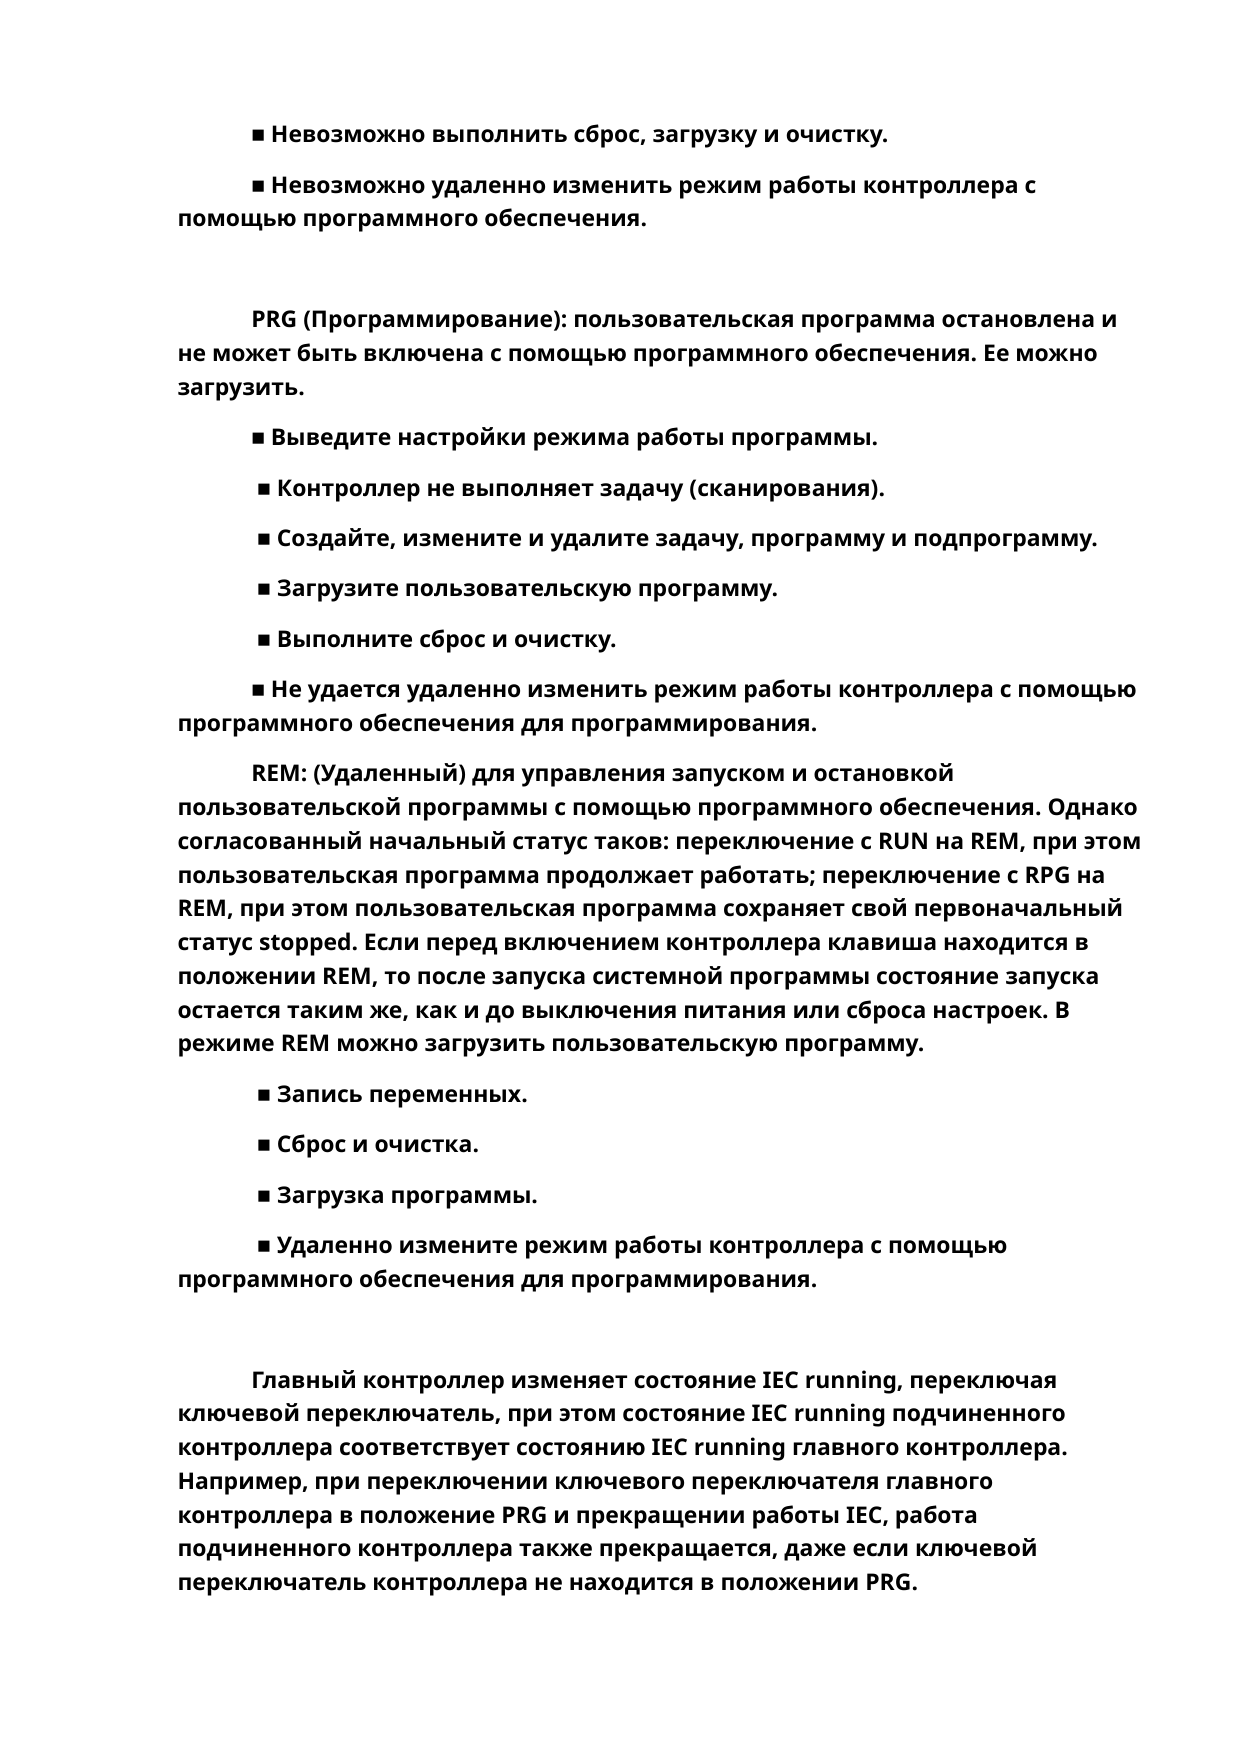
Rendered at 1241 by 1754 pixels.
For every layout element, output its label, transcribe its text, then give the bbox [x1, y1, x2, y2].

text ■ Удаленно измените режим работы контроллера с помощью программного обеспечения для программирования. [177, 1229, 1152, 1294]
text ■ Невозможно удаленно изменить режим работы контроллера с помощью программного обеспечения. [177, 168, 1152, 233]
text ■ Загрузите пользовательскую программу. [177, 572, 1152, 603]
text REM: (Удаленный) для управления запуском и остановкой пользовательской программы с помощью программного обеспечения. Однако согласованный начальный статус таков: переключение с RUN на REM, при этом пользовательская программа продолжает работать; переключение с RPG на REM, при этом пользовательская программа сохраняет свой первоначальный статус stopped. Если перед включением контроллера клавиша находится в положении REM, то после запуска системной программы состояние запуска остается таким же, как и до выключения питания или сброса настроек. В режиме REM можно загрузить пользовательскую программу. [177, 757, 1152, 1058]
text ■ Контроллер не выполняет задачу (сканирования). [177, 471, 1152, 503]
text ■ Не удается удаленно изменить режим работы контроллера с помощью программного обеспечения для программирования. [177, 673, 1152, 738]
text ■ Сброс и очистка. [177, 1128, 1152, 1159]
text ■ Выведите настройки режима работы программы. [177, 421, 1152, 452]
text ■ Выполните сброс и очистку. [177, 623, 1152, 654]
text ■ Невозможно выполнить сброс, загрузку и очистку. [177, 118, 1152, 149]
text PRG (Программирование): пользовательская программа остановлена и не может быть включена с помощью программного обеспечения. Ее можно загрузить. [177, 303, 1152, 402]
text Главный контроллер изменяет состояние IEC running, переключая ключевой переключатель, при этом состояние IEC running подчиненного контроллера соответствует состоянию IEC running главного контроллера. Например, при переключении ключевого переключателя главного контроллера в положение PRG и прекращении работы IEC, работа подчиненного контроллера также прекращается, даже если ключевой переключатель контроллера не находится в положении PRG. [177, 1363, 1152, 1597]
text ■ Загрузка программы. [177, 1178, 1152, 1210]
text ■ Создайте, измените и удалите задачу, программу и подпрограмму. [177, 522, 1152, 553]
text ■ Запись переменных. [177, 1078, 1152, 1109]
